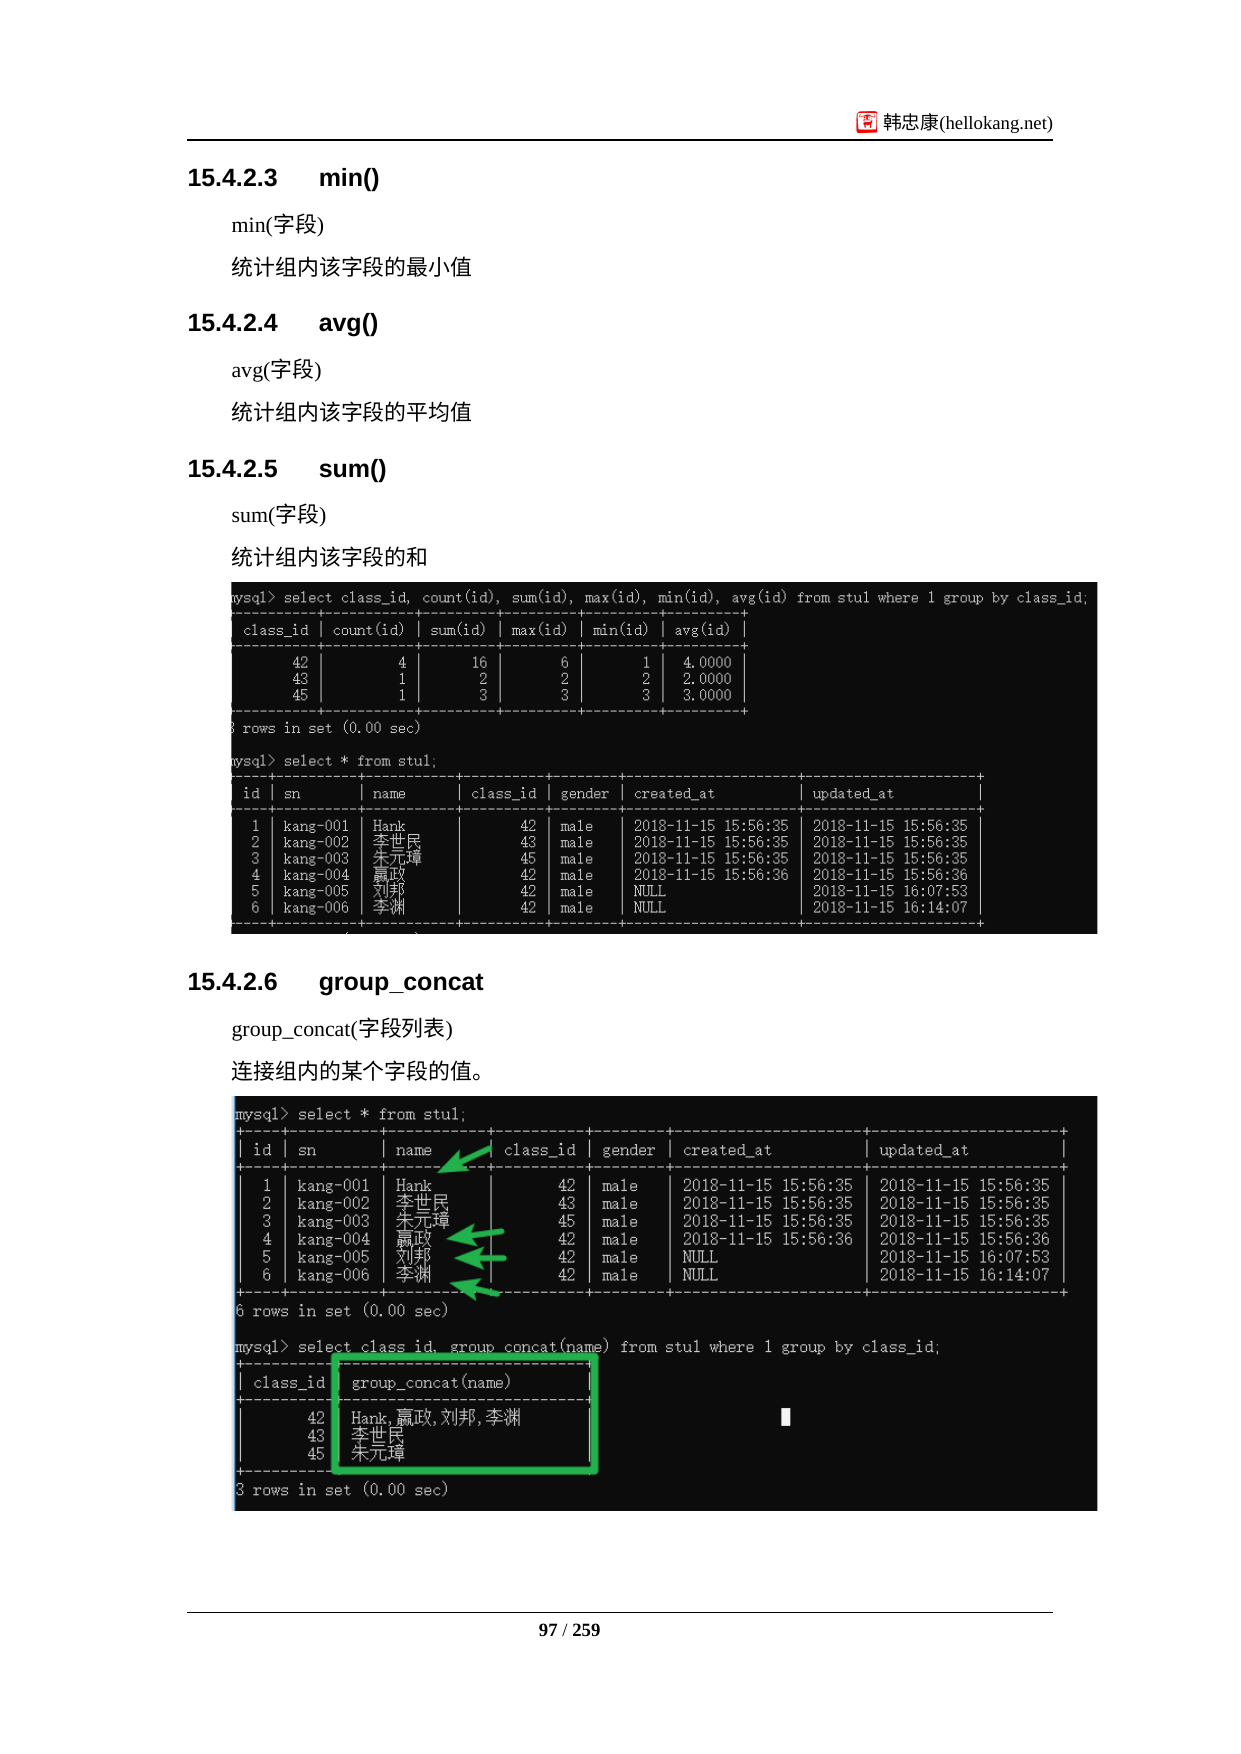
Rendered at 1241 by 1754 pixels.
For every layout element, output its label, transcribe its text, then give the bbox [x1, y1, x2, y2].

picture [231, 582, 1098, 934]
subtitle avg() [187, 307, 1053, 339]
text min(字段) [187, 206, 1053, 239]
text 连接组内的某个字段的值。 [187, 1053, 1053, 1086]
subtitle group_concat [187, 965, 1053, 998]
text 统计组内该字段的平均值 [187, 394, 1053, 427]
text 统计组内该字段的和 [187, 540, 1053, 572]
text sum(字段) [187, 497, 1053, 529]
text avg(字段) [187, 352, 1053, 384]
text 统计组内该字段的最小值 [187, 249, 1053, 282]
picture [231, 1096, 1098, 1511]
subtitle sum() [187, 452, 1053, 484]
text group_concat(字段列表) [187, 1010, 1053, 1043]
subtitle min() [187, 161, 1053, 194]
picture [856, 111, 878, 133]
